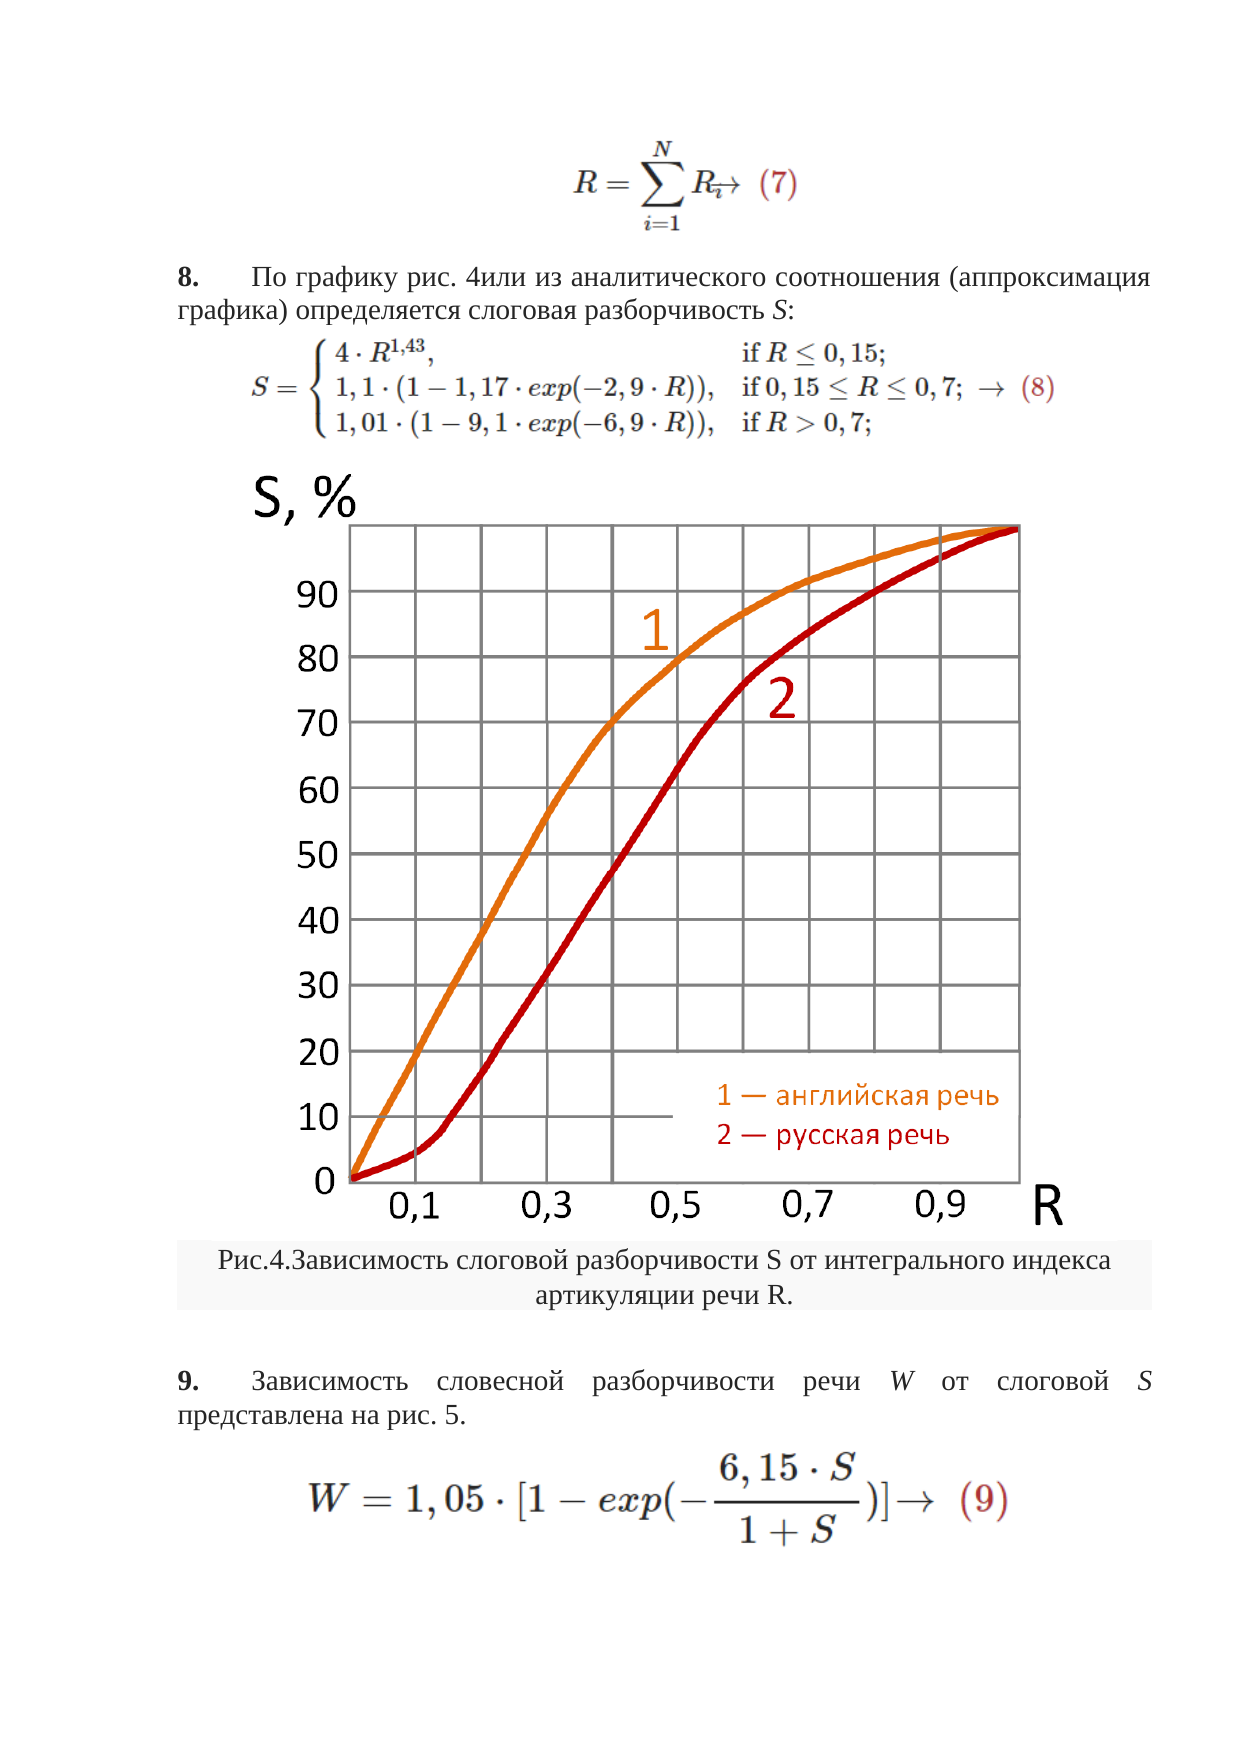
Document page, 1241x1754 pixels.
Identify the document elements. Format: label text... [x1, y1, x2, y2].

text Рис.4.Зависимость слоговой разборчивости S от интегрального индекса артикуляции речи R. [177, 1240, 1152, 1310]
picture [423, 118, 906, 247]
list Зависимость словесной разборчивости речи W от слоговой S представлена на рис. 5. [177, 1363, 1152, 1431]
list По графику рис. 4или из аналитического соотношения (аппроксимация графика) определяется слоговая разборчивость S: [177, 259, 1152, 326]
picture [211, 325, 1118, 1241]
picture [271, 1430, 1058, 1548]
